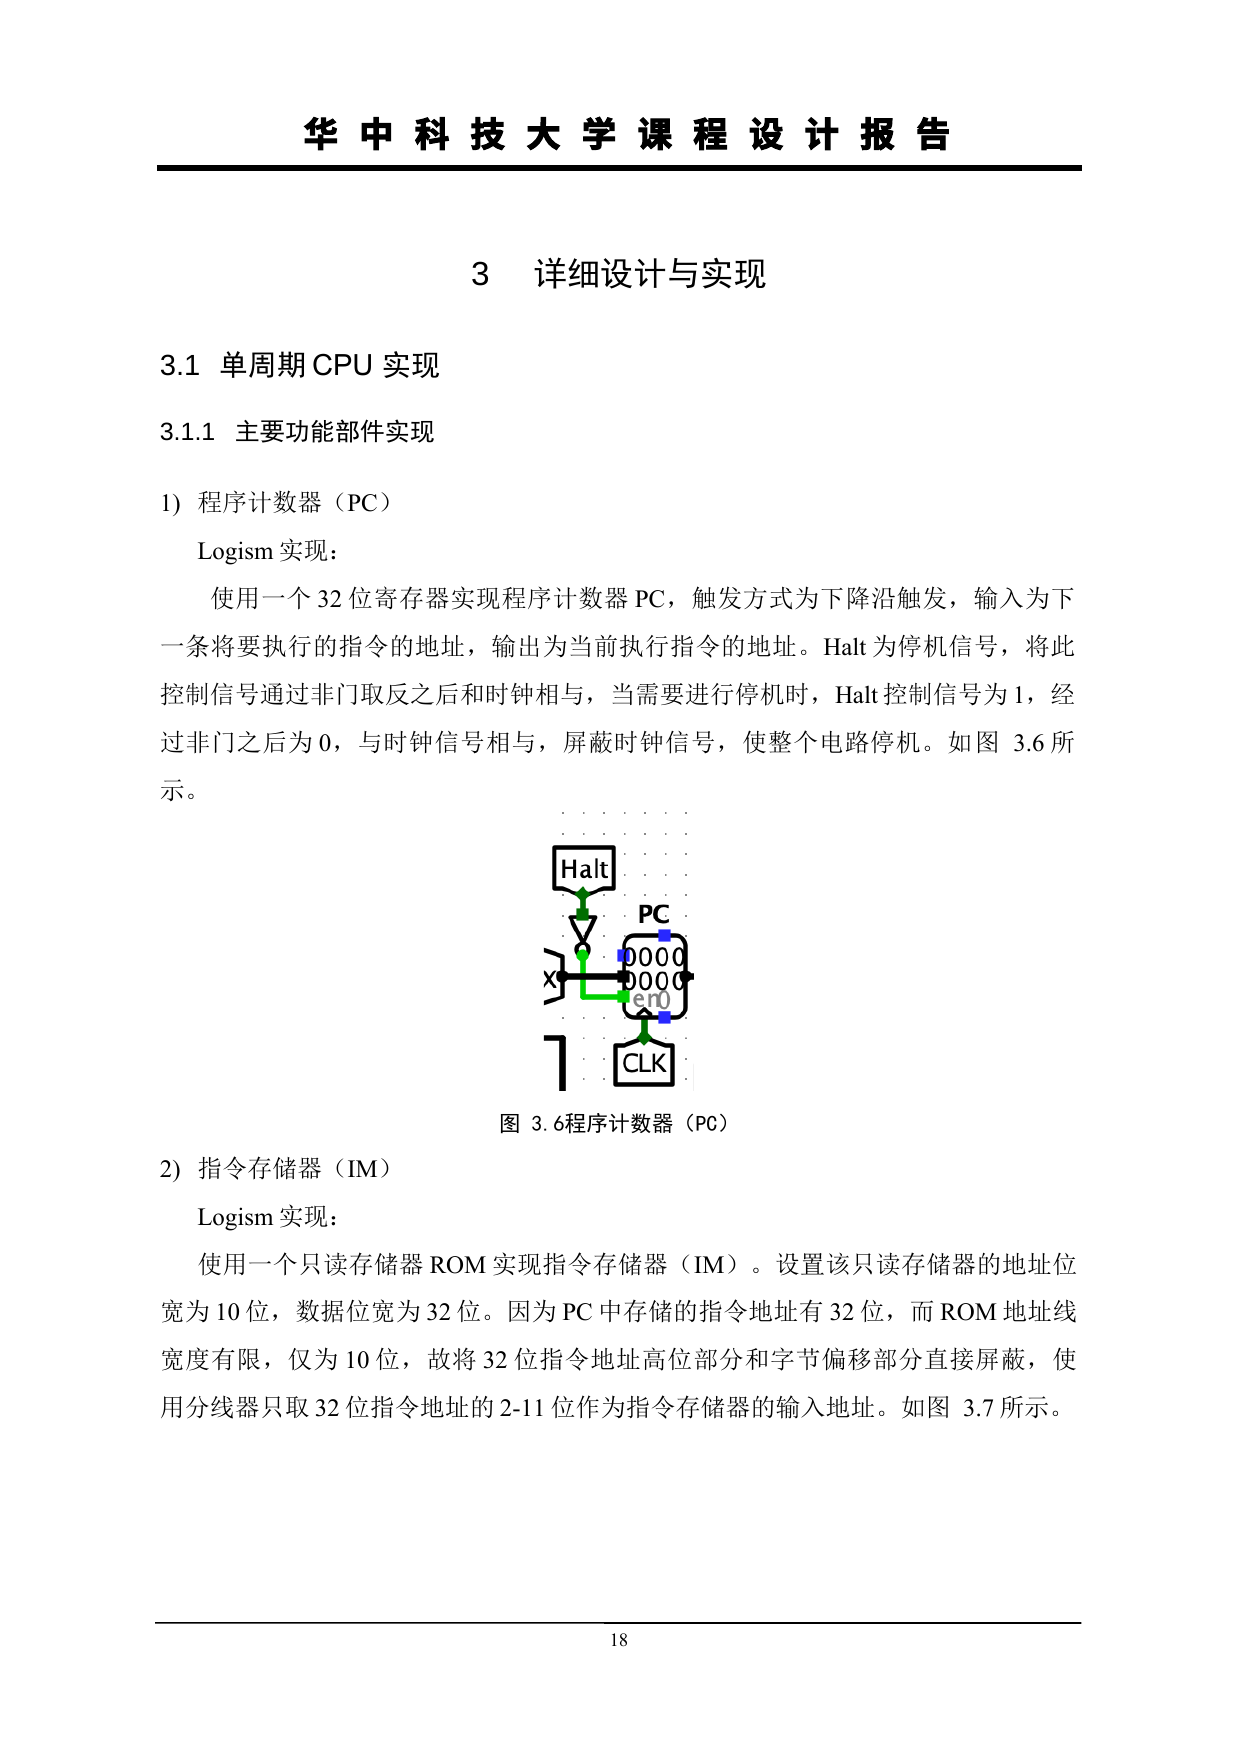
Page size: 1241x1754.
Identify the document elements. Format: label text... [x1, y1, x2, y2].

list 程序计数器（PC） [159, 478, 1078, 526]
subtitle 详细设计与实现 [159, 248, 1078, 296]
subtitle 单周期CPU 实现 [159, 346, 1053, 382]
list 指令存储器（IM） [159, 1144, 1078, 1192]
text Logism实现： [197, 526, 1078, 574]
subtitle 主要功能部件实现 [159, 407, 1078, 454]
picture [543, 812, 694, 1091]
text Logism实现： [159, 1192, 1078, 1239]
